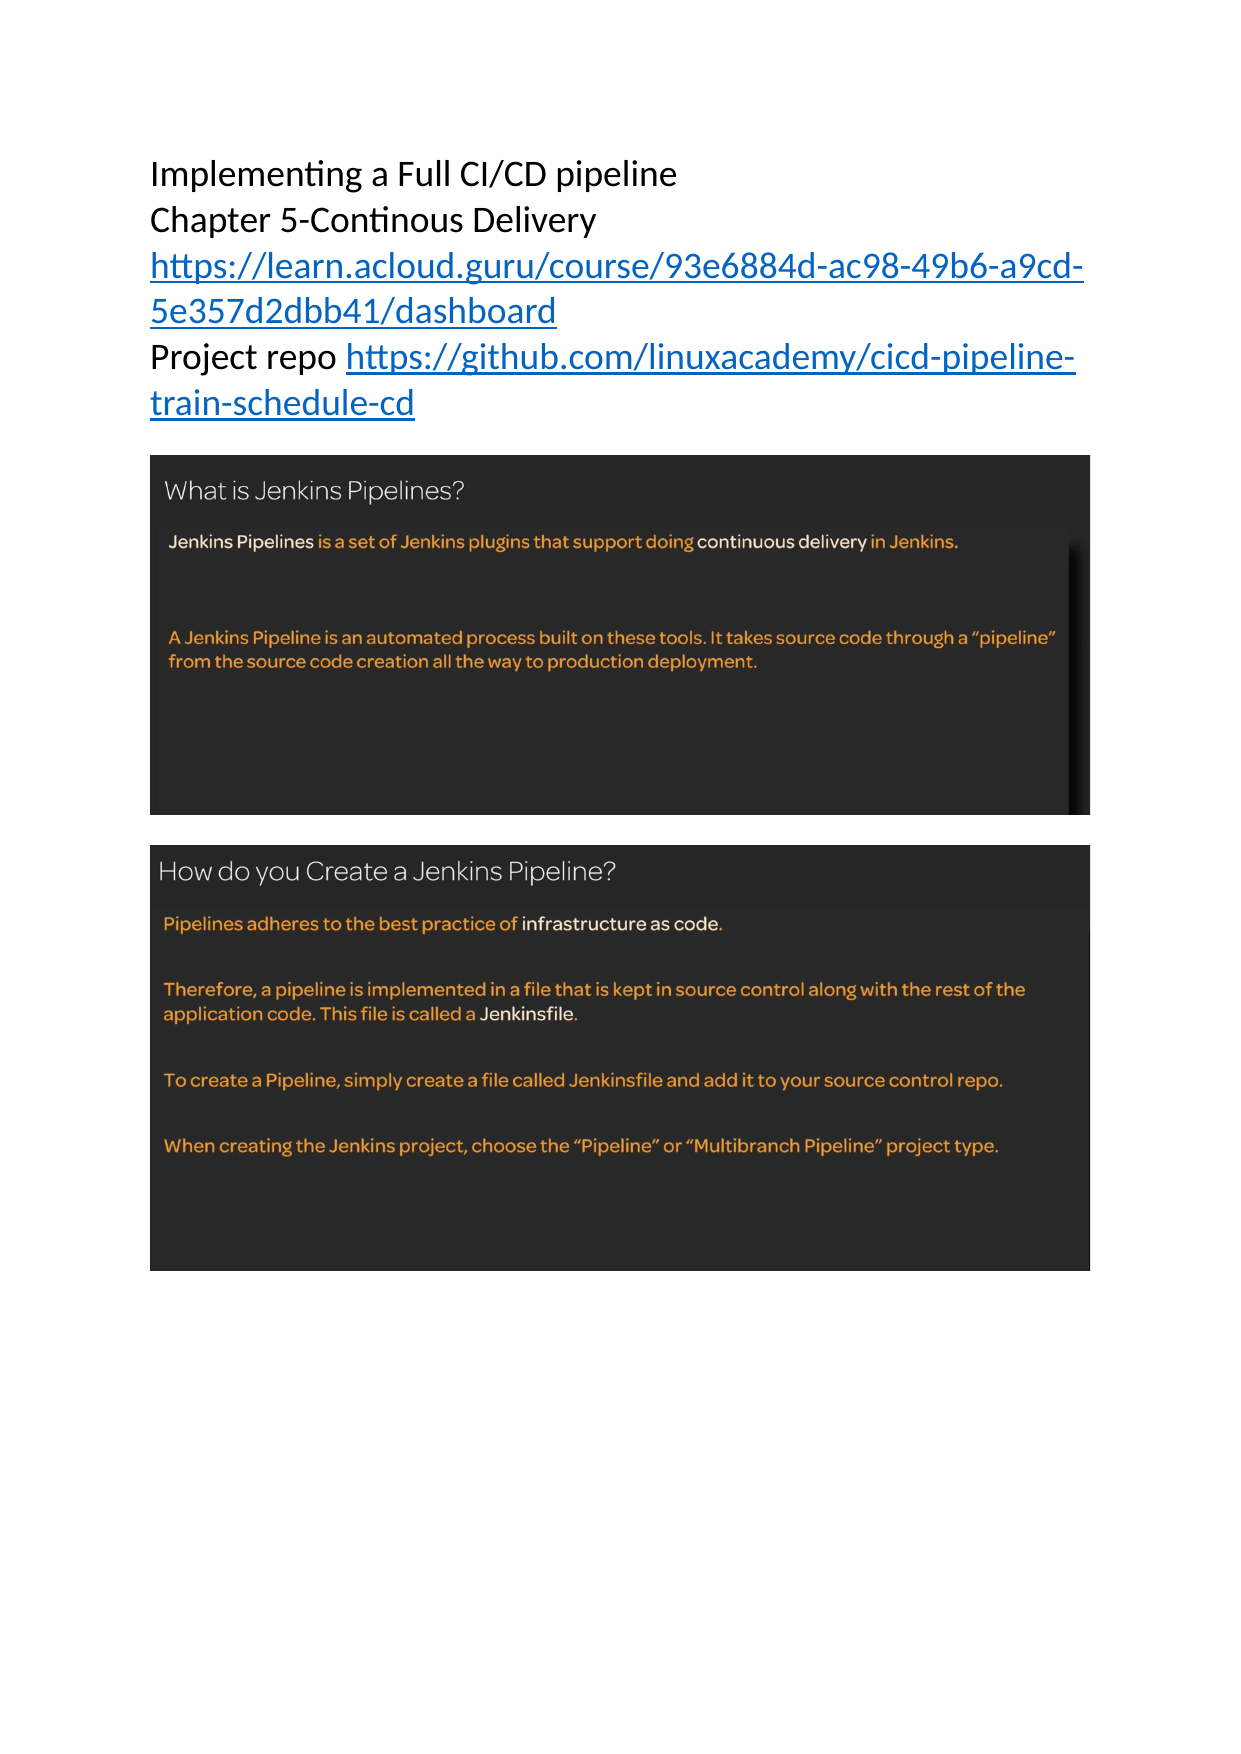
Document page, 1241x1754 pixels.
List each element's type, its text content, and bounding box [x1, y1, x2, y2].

picture [150, 845, 1091, 1271]
picture [150, 455, 1091, 815]
text https://learn.acloud.guru/course/93e6884d-ac98-49b6-a9cd-5e357d2dbb41/dashboard [150, 242, 1090, 333]
text Project repo https://github.com/linuxacademy/cicd-pipeline-train-schedule-cd [150, 333, 1090, 425]
text Chapter 5-Continous Delivery [150, 196, 1090, 242]
text Implementing a Full CI/CD pipeline [150, 150, 1090, 196]
